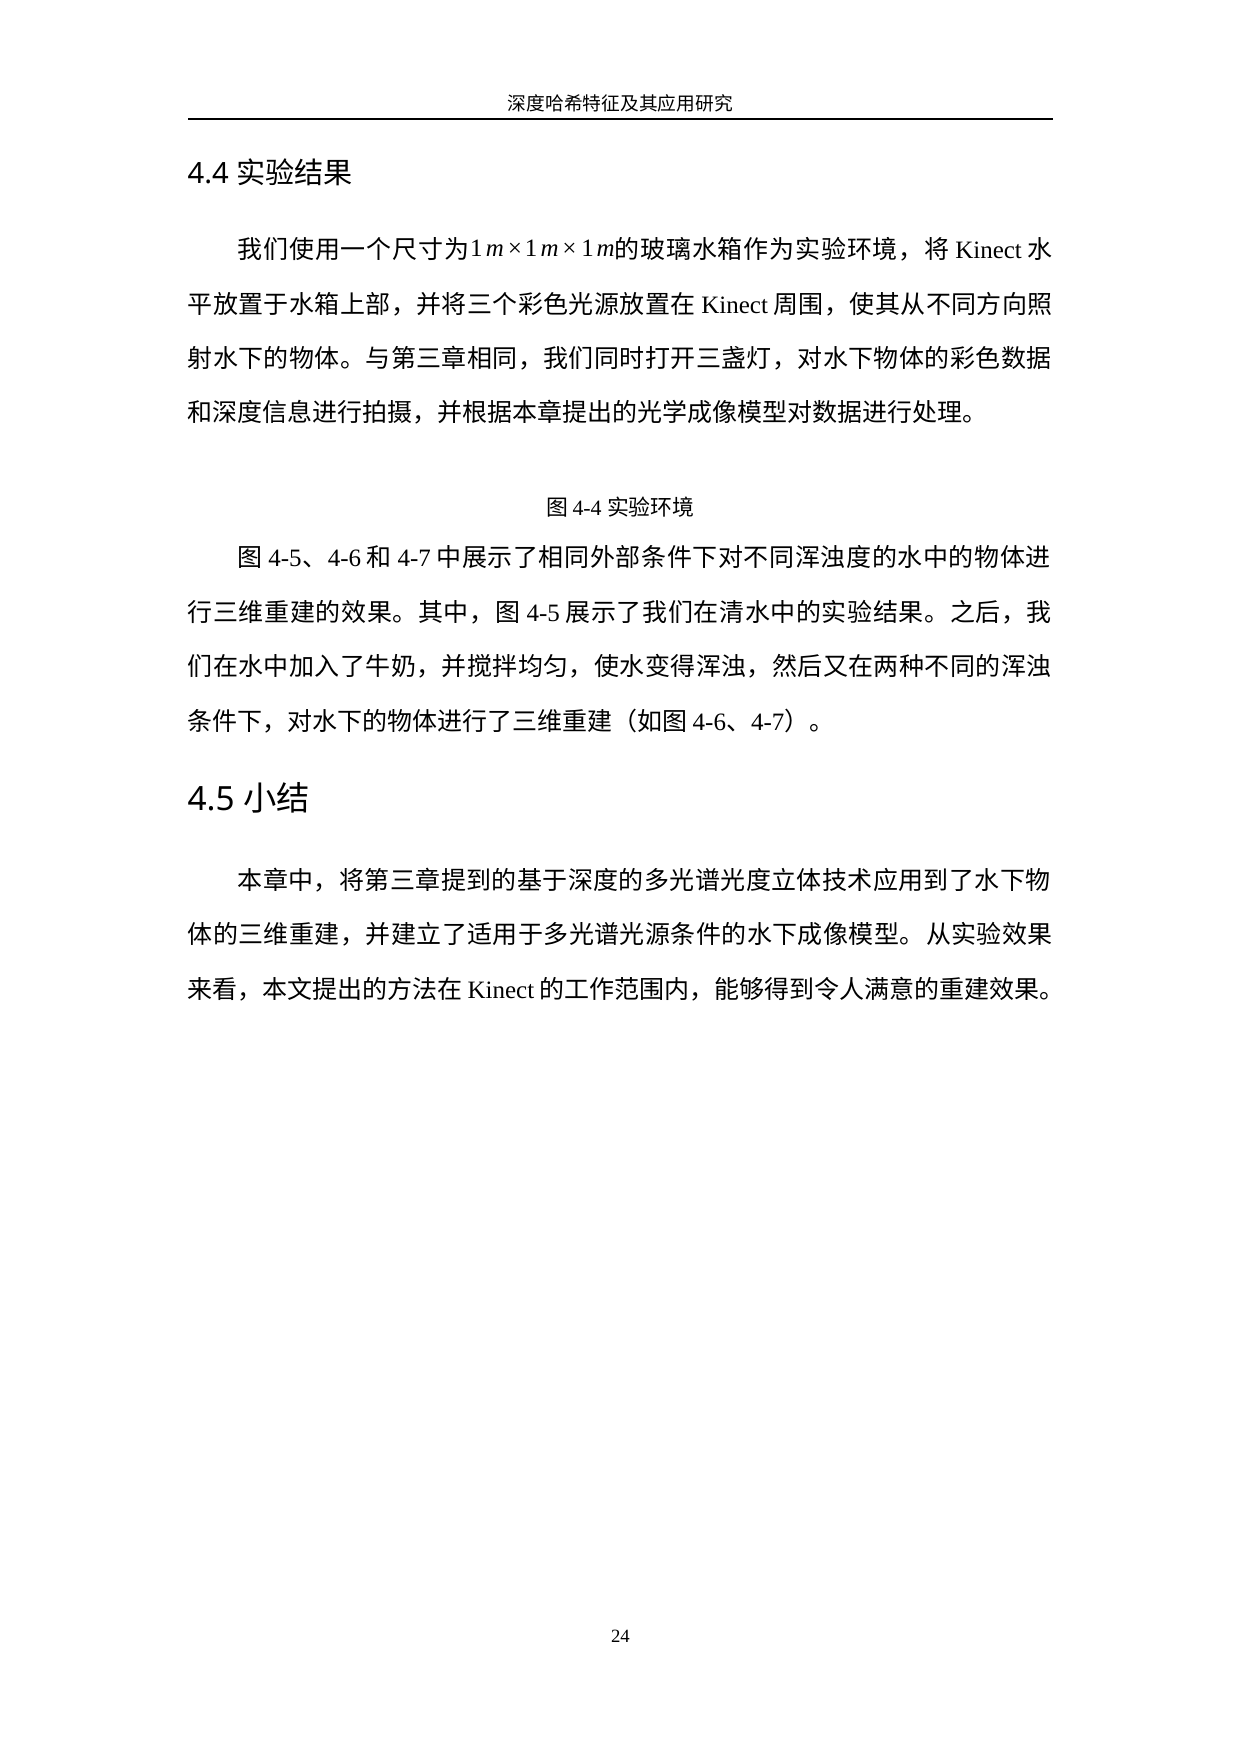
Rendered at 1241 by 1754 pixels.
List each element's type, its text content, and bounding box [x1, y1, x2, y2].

text 本章中，将第三章提到的基于深度的多光谱光度立体技术应用到了水下物体的三维重建，并建立了适用于多光谱光源条件的水下成像模型。从实验效果来看，本文提出的方法在Kinect的工作范围内，能够得到令人满意的重建效果。 [187, 861, 1053, 1006]
text 图4-4 实验环境 [187, 490, 1053, 522]
subtitle 4.4 实验结果 [187, 150, 1053, 192]
text 我们使用一个尺寸为的玻璃水箱作为实验环境，将Kinect水平放置于水箱上部，并将三个彩色光源放置在Kinect周围，使其从不同方向照射水下的物体。与第三章相同，我们同时打开三盏灯，对水下物体的彩色数据和深度信息进行拍摄，并根据本章提出的光学成像模型对数据进行处理。 [187, 230, 1053, 429]
text 图4-5、4-6和4-7中展示了相同外部条件下对不同浑浊度的水中的物体进行三维重建的效果。其中，图4-5展示了我们在清水中的实验结果。之后，我们在水中加入了牛奶，并搅拌均匀，使水变得浑浊，然后又在两种不同的浑浊条件下，对水下的物体进行了三维重建（如图4-6、4-7）。 [187, 538, 1053, 737]
subtitle 4.5 小结 [187, 772, 1053, 820]
